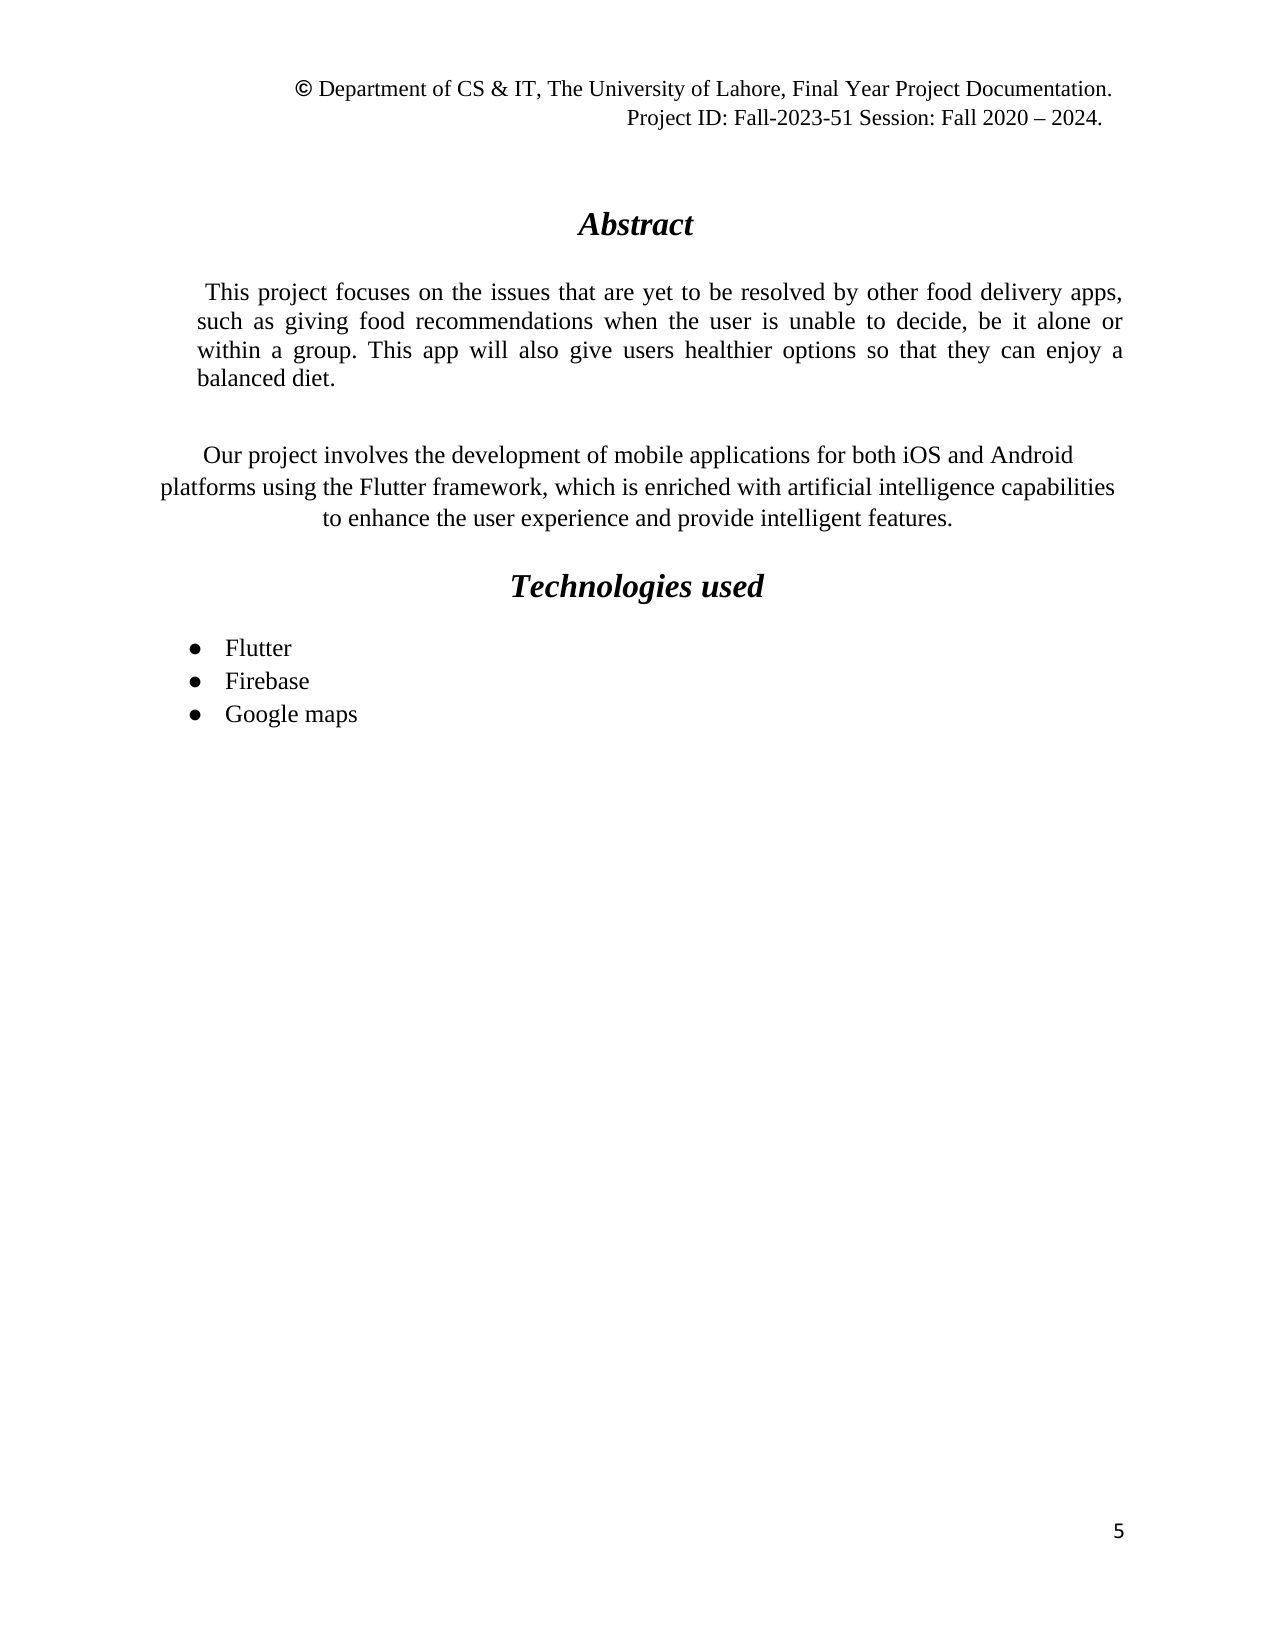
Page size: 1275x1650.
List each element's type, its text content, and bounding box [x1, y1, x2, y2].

list Google maps [187, 699, 1124, 728]
subtitle Abstract [150, 204, 1124, 243]
list Firebase [187, 666, 1124, 695]
text Technologies used [151, 566, 1124, 604]
text Our project involves the development of mobile applications for both iOS and Android platforms using the Flutter framework, which is enriched with artificial intelligence capabilities to enhance the user experience and provide intelligent features. [151, 441, 1124, 532]
text This project focuses on the issues that are yet to be resolved by other food delivery apps, such as giving food recommendations when the user is unable to decide, be it alone or within a group. This app will also give users healthier options so that they can enjoy a balanced diet. [197, 277, 1124, 392]
list Flutter [187, 633, 1124, 662]
